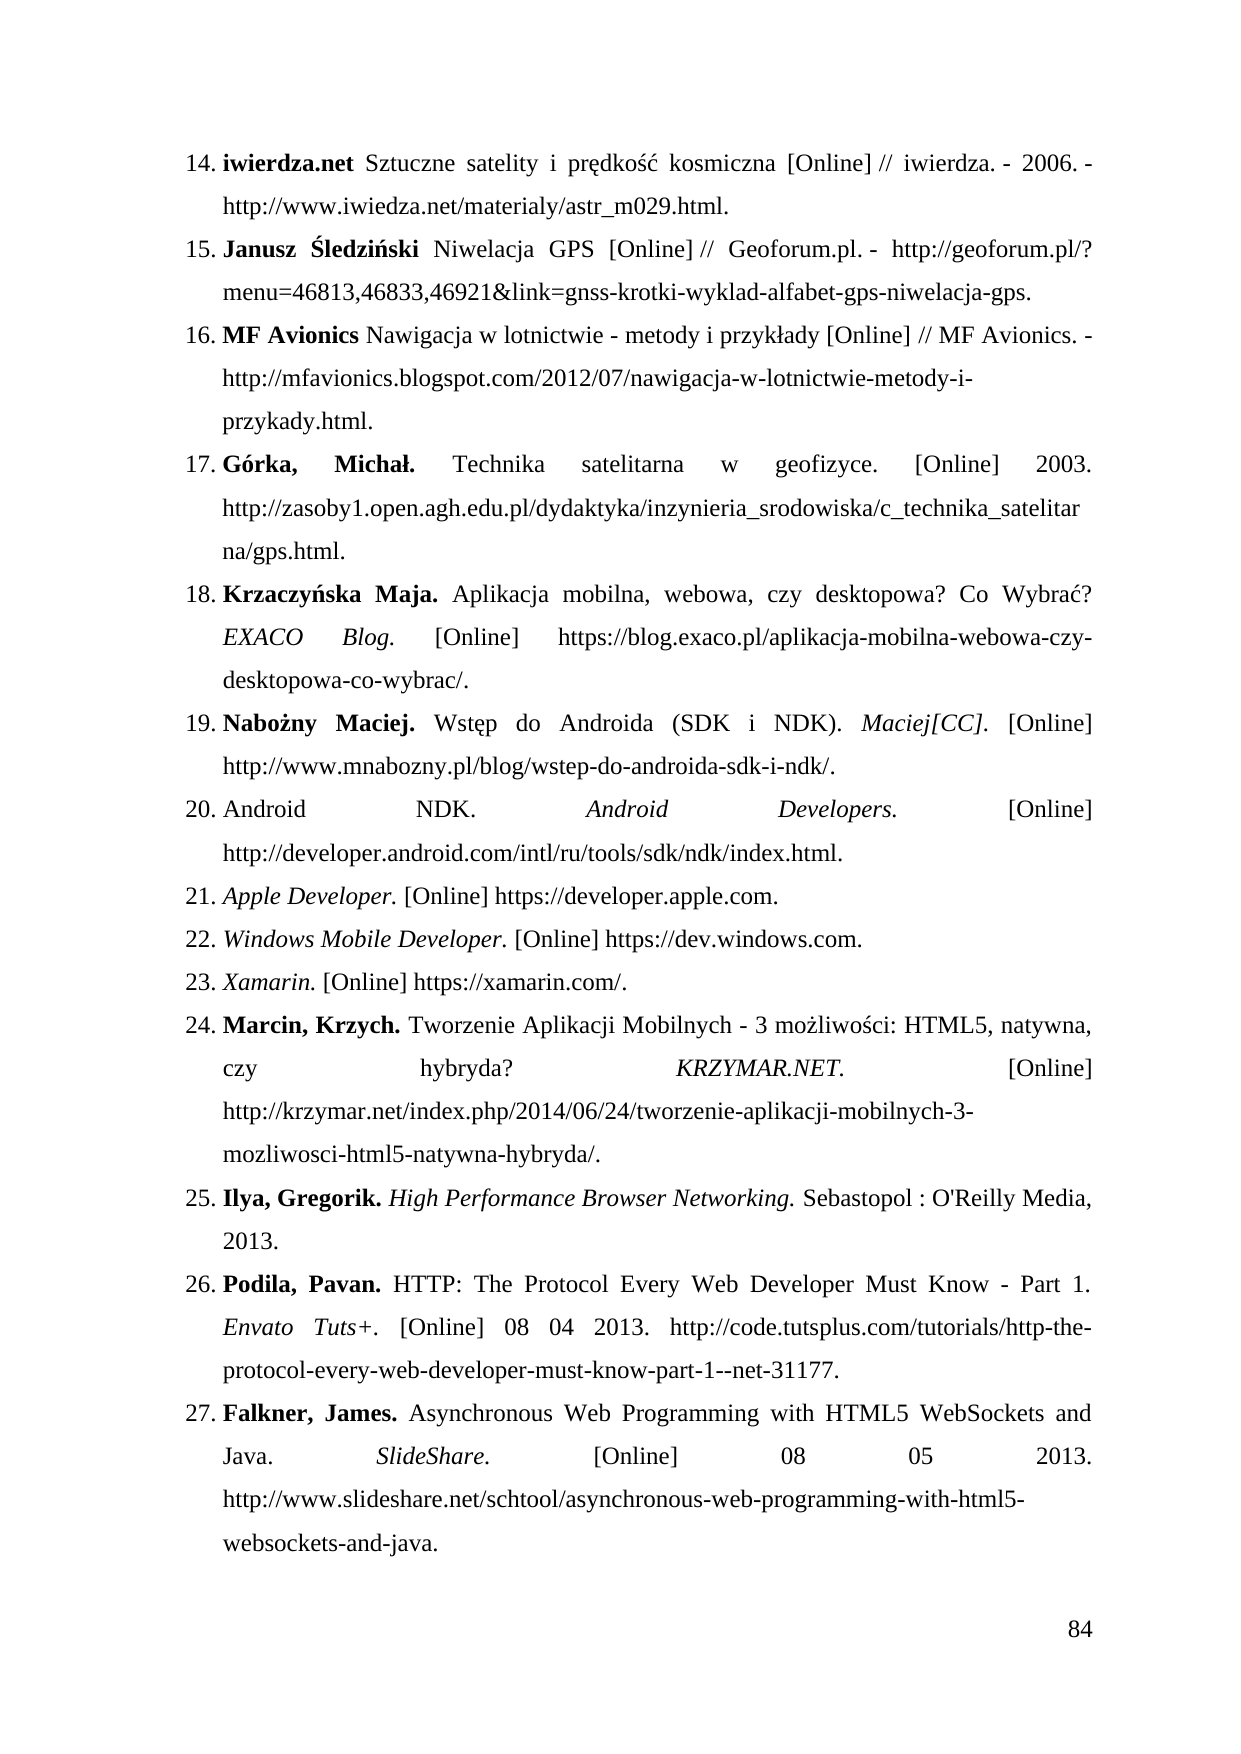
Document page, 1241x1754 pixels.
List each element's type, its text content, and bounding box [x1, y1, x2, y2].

list Krzaczyńska Maja. Aplikacja mobilna, webowa, czy desktopowa? Co Wybrać? EXACO Blog. [Online] https://blog.exaco.pl/aplikacja-mobilna-webowa-czy-desktopowa-co-wybrac/. [185, 579, 1092, 694]
list iwierdza.net Sztuczne satelity i prędkość kosmiczna [Online] // iwierdza. - 2006. - http://www.iwiedza.net/materialy/astr_m029.html. [185, 148, 1092, 219]
list MF Avionics Nawigacja w lotnictwie - metody i przykłady [Online] // MF Avionics. - http://mfavionics.blogspot.com/2012/07/nawigacja-w-lotnictwie-metody-i-przykady.html. [185, 320, 1092, 435]
list Android NDK. Android Developers. [Online] http://developer.android.com/intl/ru/tools/sdk/ndk/index.html. [185, 794, 1092, 866]
list Górka, Michał. Technika satelitarna w geofizyce. [Online] 2003. http://zasoby1.open.agh.edu.pl/dydaktyka/inzynieria_srodowiska/c_technika_satelitarna/gps.html. [185, 449, 1092, 564]
list Xamarin. [Online] https://xamarin.com/. [185, 967, 1092, 996]
list Windows Mobile Developer. [Online] https://dev.windows.com. [185, 924, 1092, 953]
list Apple Developer. [Online] https://developer.apple.com. [185, 881, 1092, 909]
list Podila, Pavan. HTTP: The Protocol Every Web Developer Must Know - Part 1. Envato Tuts+. [Online] 08 04 2013. http://code.tutsplus.com/tutorials/http-the-protocol-every-web-developer-must-know-part-1--net-31177. [185, 1269, 1092, 1384]
list Ilya, Gregorik. High Performance Browser Networking. Sebastopol : O'Reilly Media, 2013. [185, 1183, 1092, 1254]
list Marcin, Krzych. Tworzenie Aplikacji Mobilnych - 3 możliwości: HTML5, natywna, czy hybryda? KRZYMAR.NET. [Online] http://krzymar.net/index.php/2014/06/24/tworzenie-aplikacji-mobilnych-3-mozliwosci-html5-natywna-hybryda/. [185, 1010, 1092, 1168]
list Nabożny Maciej. Wstęp do Androida (SDK i NDK). Maciej[CC]. [Online] http://www.mnabozny.pl/blog/wstep-do-androida-sdk-i-ndk/. [185, 708, 1092, 780]
list Janusz Śledziński Niwelacja GPS [Online] // Geoforum.pl. - http://geoforum.pl/?menu=46813,46833,46921&link=gnss-krotki-wyklad-alfabet-gps-niwelacja-gps. [185, 234, 1092, 306]
list Falkner, James. Asynchronous Web Programming with HTML5 WebSockets and Java. SlideShare. [Online] 08 05 2013. http://www.slideshare.net/schtool/asynchronous-web-programming-with-html5-websockets-and-java. [185, 1398, 1092, 1556]
